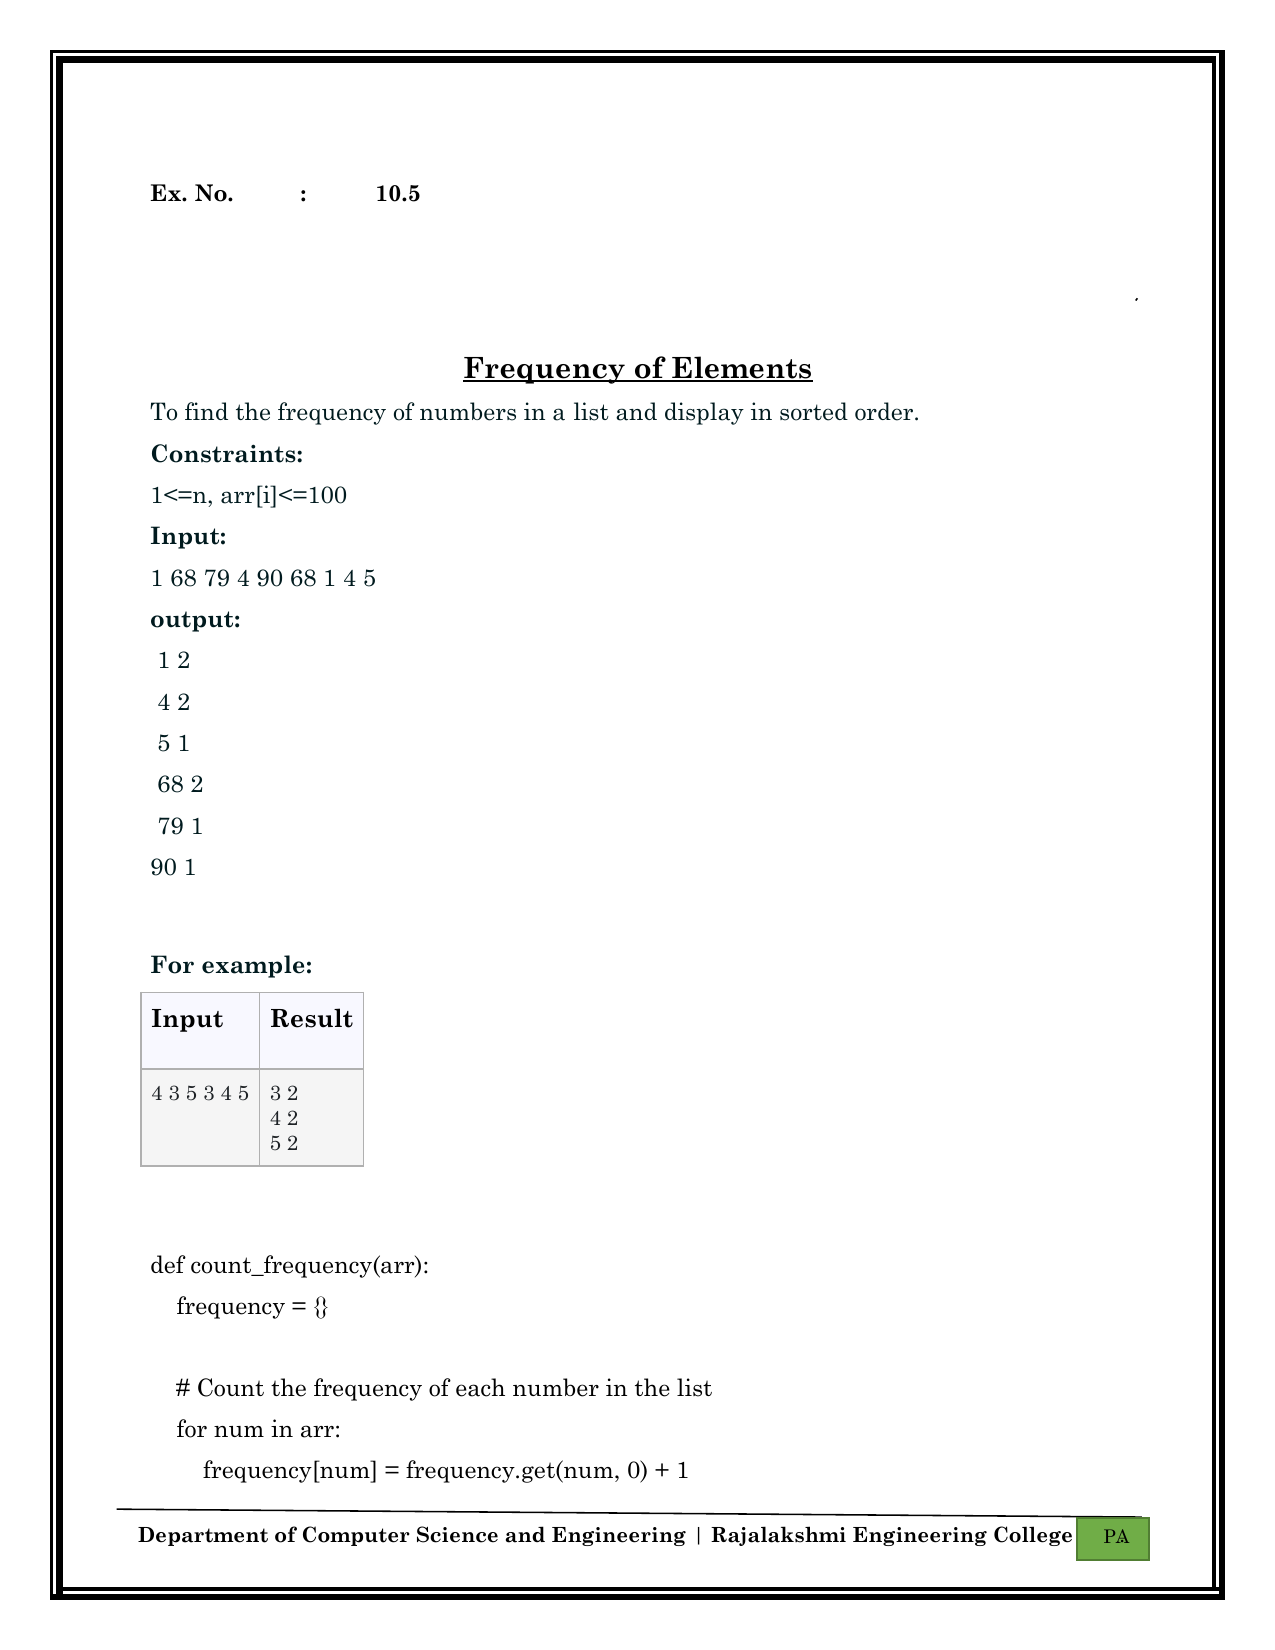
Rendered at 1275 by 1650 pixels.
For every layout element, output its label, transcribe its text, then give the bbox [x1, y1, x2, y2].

text output: [150, 604, 1125, 633]
text For example: [150, 950, 1125, 979]
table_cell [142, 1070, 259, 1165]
text Frequency of Elements [150, 349, 1125, 384]
text 4 2 [150, 687, 1125, 715]
text def count_frequency(arr): [150, 1249, 1125, 1278]
text 5 1 [150, 728, 1125, 757]
text # Count the frequency of each number in the list [150, 1373, 1125, 1401]
text Input: [150, 521, 1125, 550]
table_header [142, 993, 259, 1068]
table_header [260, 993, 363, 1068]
text 1<=n, arr[i]<=100 [150, 480, 1125, 509]
text frequency[num] = frequency.get(num, 0) + 1 [150, 1455, 1125, 1484]
text 90 1 [150, 852, 1125, 881]
text Constraints: [150, 438, 1125, 467]
text 79 1 [150, 811, 1125, 839]
text To find the frequency of numbers in a list and display in sorted order. [150, 397, 1125, 426]
text Ex. No. : 10.5 [150, 179, 1125, 207]
text 1 2 [150, 645, 1125, 674]
text 68 2 [150, 769, 1125, 798]
text frequency = {} [150, 1291, 1125, 1319]
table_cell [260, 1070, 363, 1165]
text 1 68 79 4 90 68 1 4 5 [150, 562, 1125, 591]
text for num in arr: [150, 1414, 1125, 1443]
